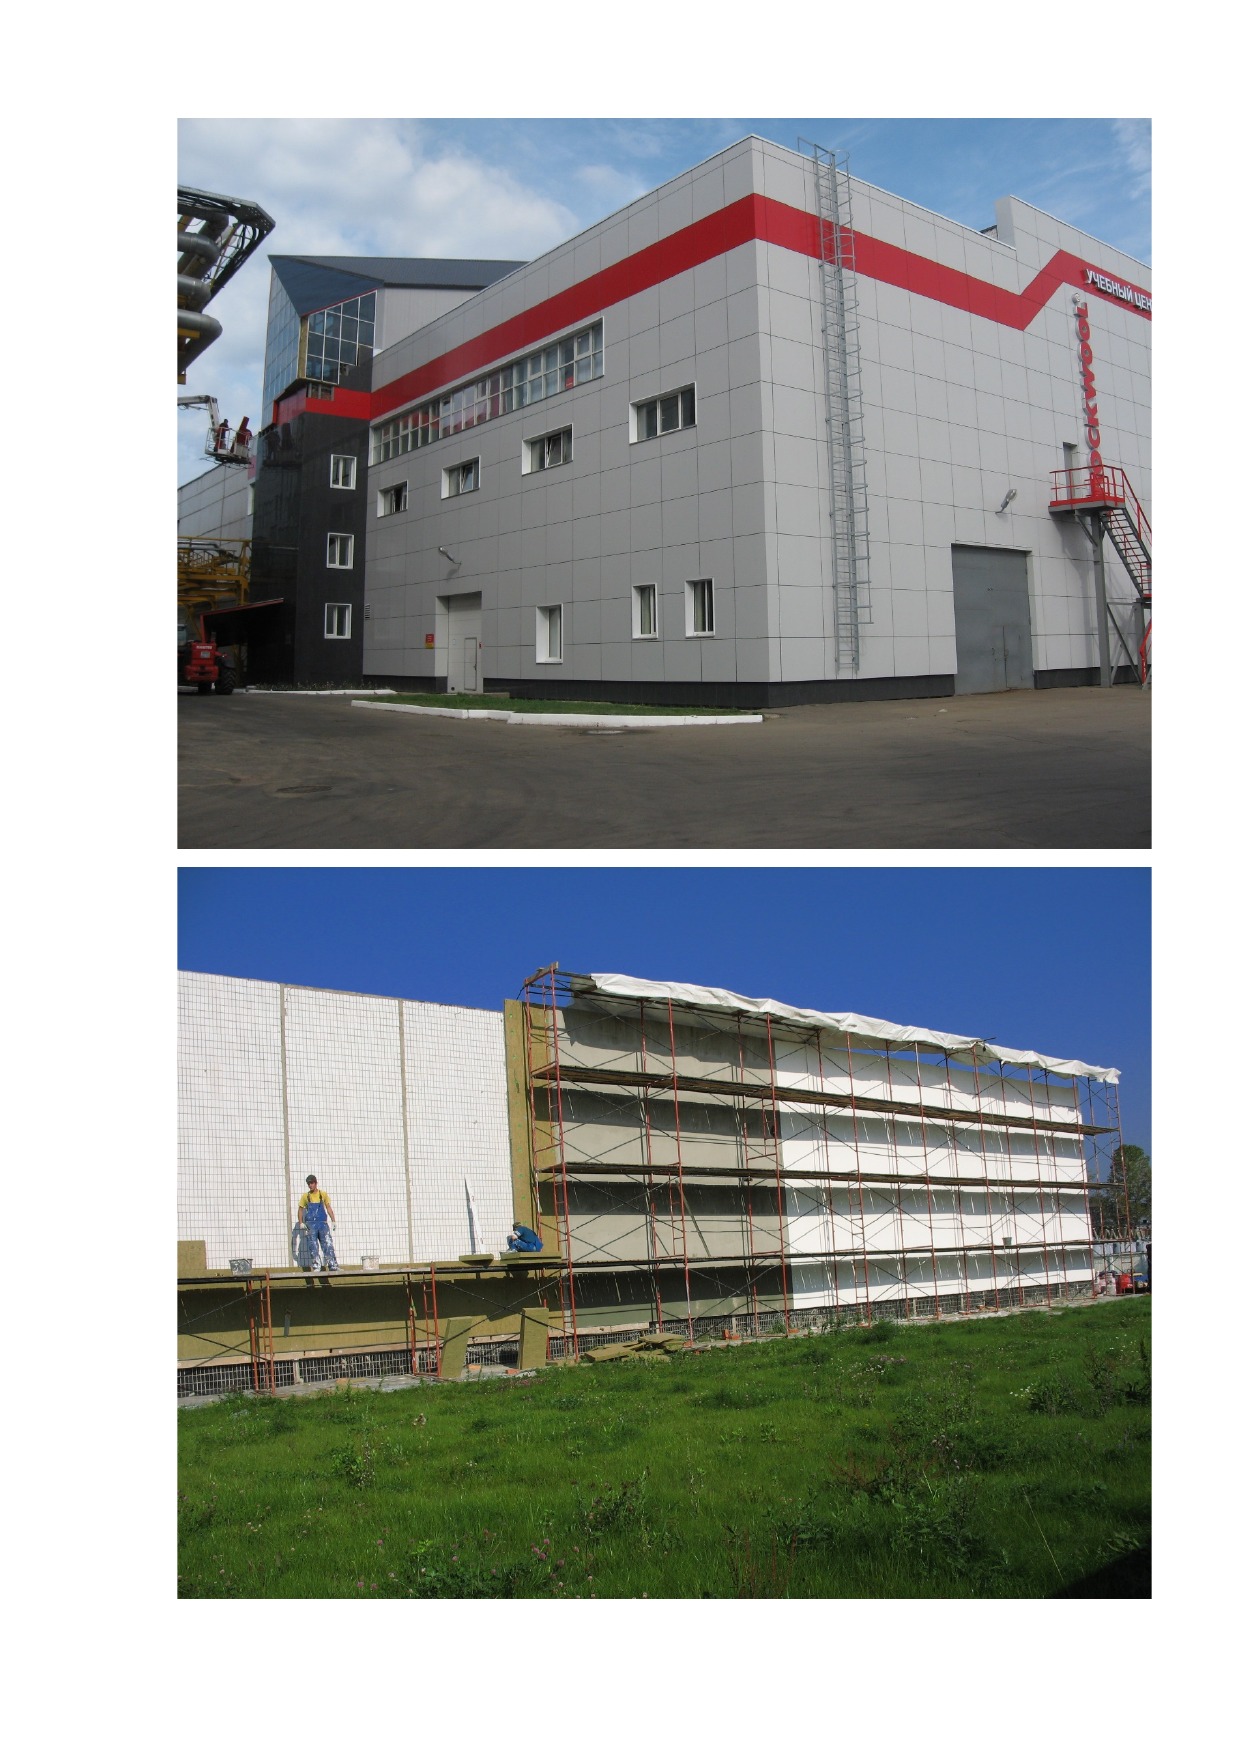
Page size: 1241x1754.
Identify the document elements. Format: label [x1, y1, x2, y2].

picture [177, 867, 1152, 1599]
picture [177, 118, 1152, 849]
